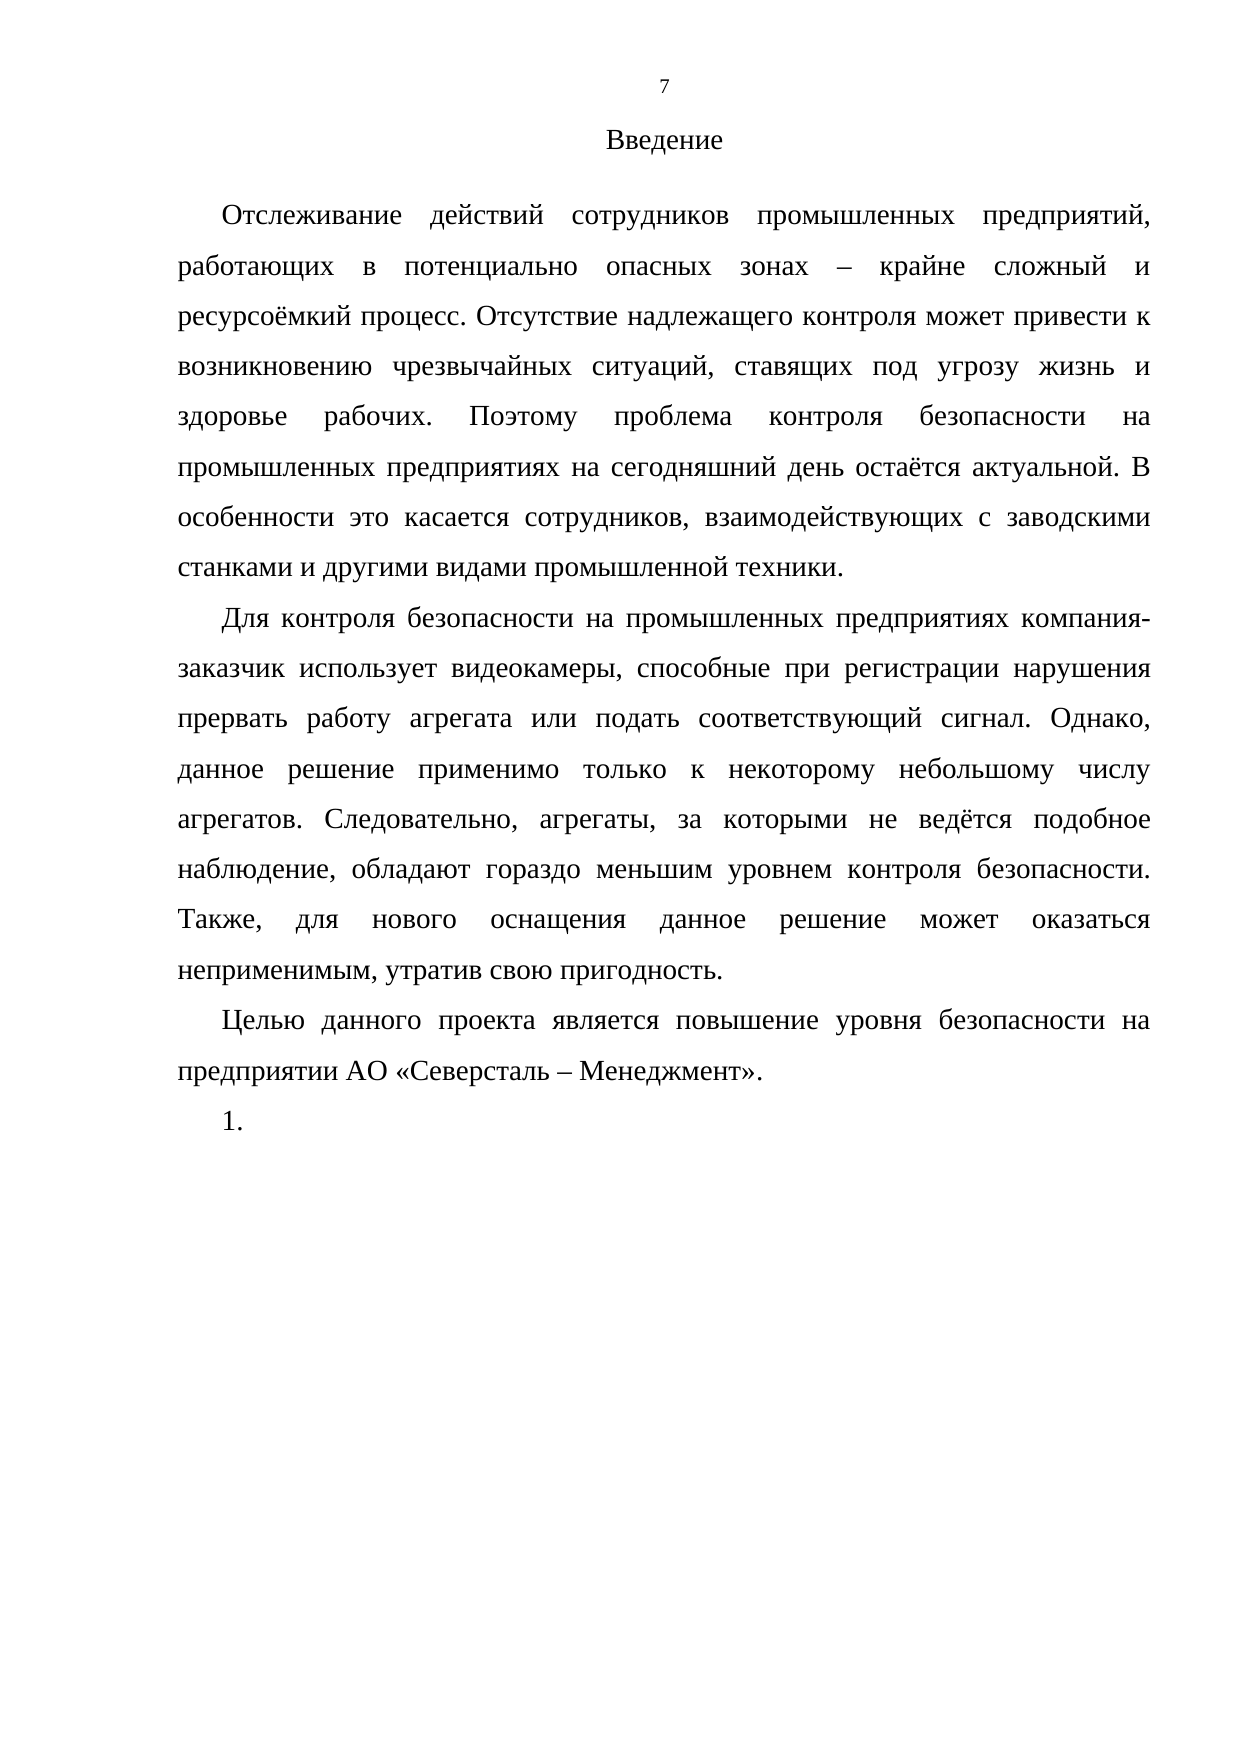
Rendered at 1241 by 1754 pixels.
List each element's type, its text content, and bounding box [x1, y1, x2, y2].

text Отслеживание действий сотрудников промышленных предприятий, работающих в потенциально опасных зонах – крайне сложный и ресурсоёмкий процесс. Отсутствие надлежащего контроля может привести к возникновению чрезвычайных ситуаций, ставящих под угрозу жизнь и здоровье рабочих. Поэтому проблема контроля безопасности на промышленных предприятиях на сегодняшний день остаётся актуальной. В особенности это касается сотрудников, взаимодействующих с заводскими станками и другими видами промышленной техники. [177, 197, 1152, 583]
text Целью данного проекта является повышение уровня безопасности на предприятии АО «Северсталь – Менеджмент». [177, 1002, 1152, 1086]
text Для контроля безопасности на промышленных предприятиях компания-заказчик использует видеокамеры, способные при регистрации нарушения прервать работу агрегата или подать соответствующий сигнал. Однако, данное решение применимо только к некоторому небольшому числу агрегатов. Следовательно, агрегаты, за которыми не ведётся подобное наблюдение, обладают гораздо меньшим уровнем контроля безопасности. Также, для нового оснащения данное решение может оказаться неприменимым, утратив свою пригодность. [177, 600, 1152, 986]
text Введение [177, 122, 1152, 156]
